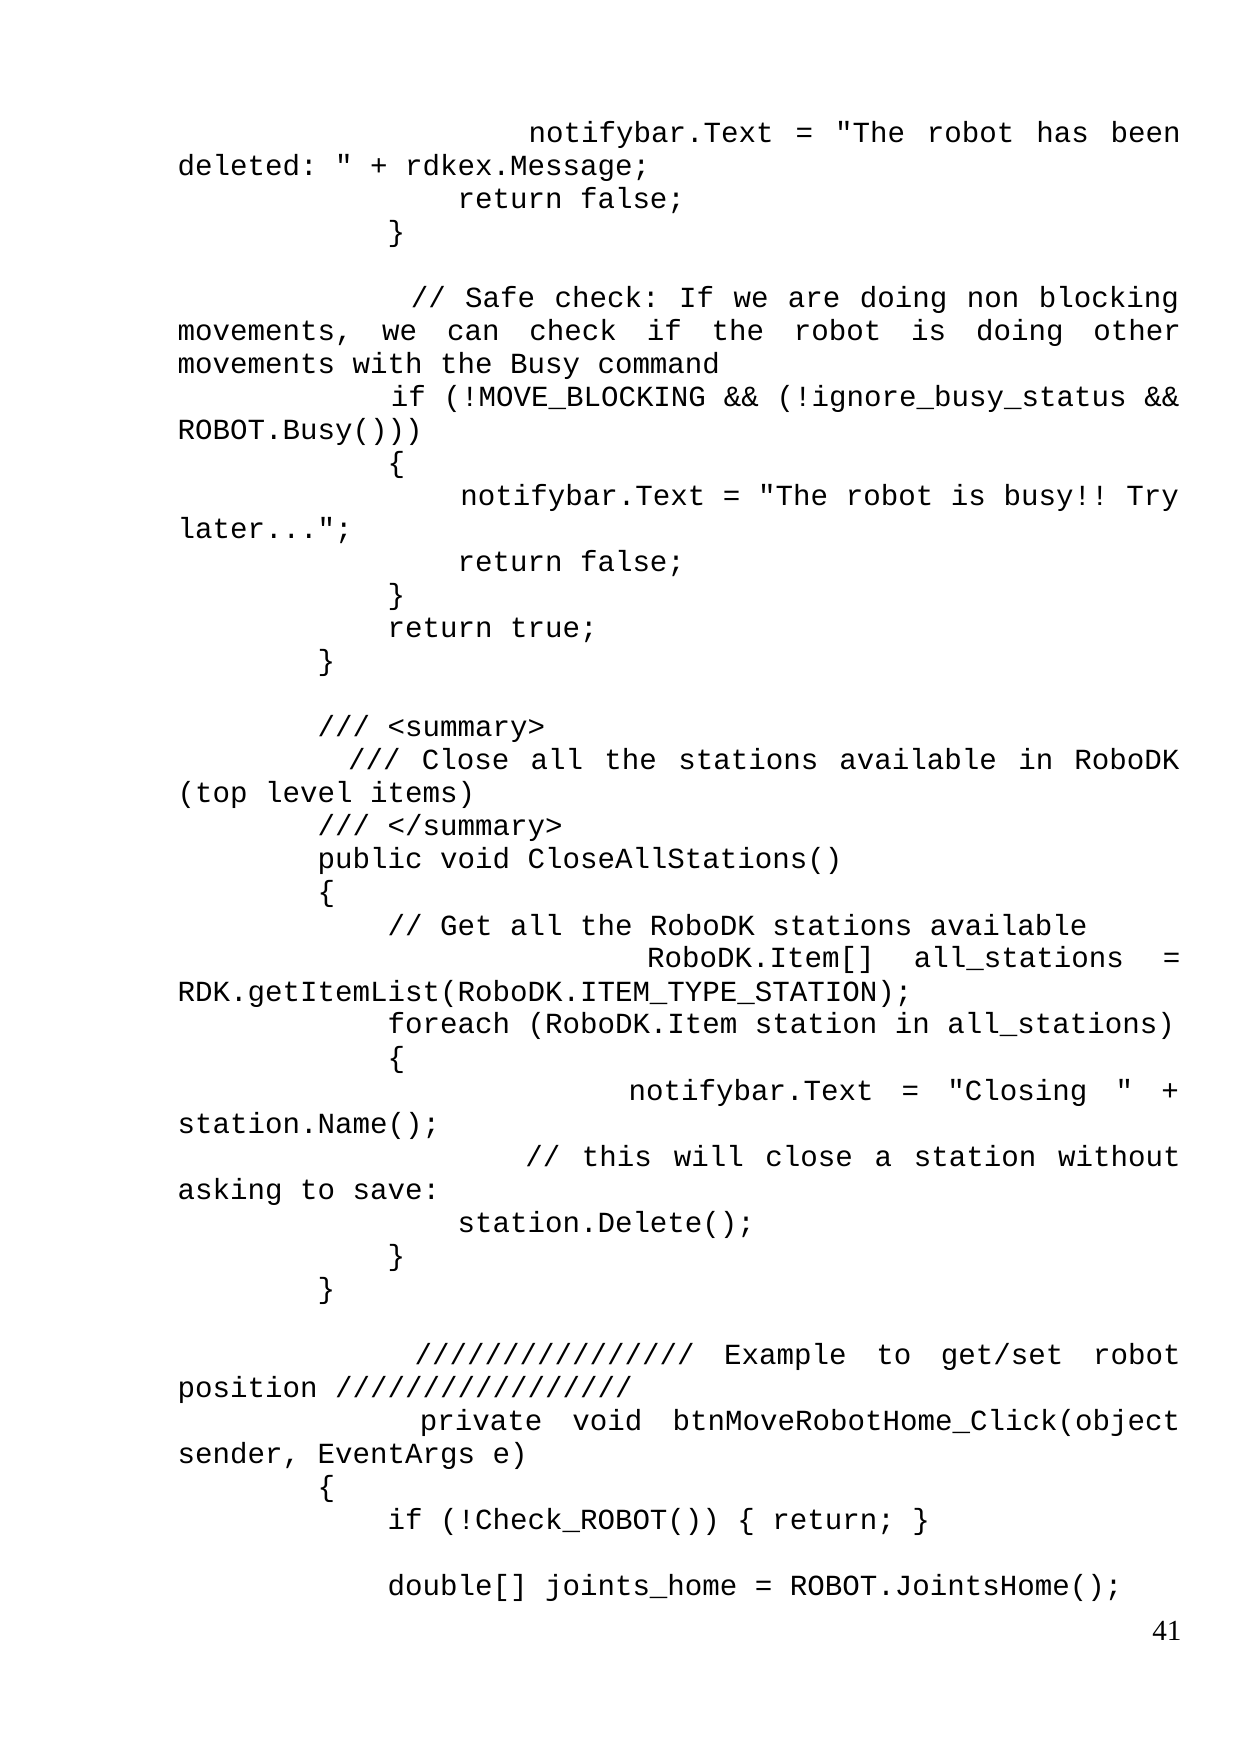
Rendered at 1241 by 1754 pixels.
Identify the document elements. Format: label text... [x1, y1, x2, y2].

text } [177, 646, 1181, 679]
text //////////////// Example to get/set robot position ///////////////// [177, 1340, 1181, 1406]
text public void CloseAllStations() [177, 844, 1181, 878]
text /// </summary> [177, 812, 1181, 844]
text notifybar.Text = "Closing " + station.Name(); [177, 1076, 1181, 1142]
text /// Close all the stations available in RoboDK (top level items) [177, 746, 1181, 812]
text // this will close a station without asking to save: [177, 1142, 1181, 1208]
text } [177, 580, 1181, 613]
text { [177, 1043, 1181, 1076]
text private void btnMoveRobotHome_Click(object sender, EventArgs e) [177, 1406, 1181, 1472]
text double[] joints_home = ROBOT.JointsHome(); [177, 1571, 1181, 1604]
text notifybar.Text = "The robot is busy!! Try later..."; [177, 481, 1181, 547]
text { [177, 448, 1181, 481]
text if (!MOVE_BLOCKING && (!ignore_busy_status && ROBOT.Busy())) [177, 382, 1181, 448]
text RoboDK.Item[] all_stations = RDK.getItemList(RoboDK.ITEM_TYPE_STATION); [177, 944, 1181, 1010]
text station.Delete(); [177, 1208, 1181, 1241]
text foreach (RoboDK.Item station in all_stations) [177, 1010, 1181, 1043]
text } [177, 1241, 1181, 1274]
text /// <summary> [177, 712, 1181, 746]
text // Get all the RoboDK stations available [177, 911, 1181, 944]
text // Safe check: If we are doing non blocking movements, we can check if the robot is doing other movements with the Busy command [177, 283, 1181, 382]
text { [177, 878, 1181, 911]
text notifybar.Text = "The robot has been deleted: " + rdkex.Message; [177, 118, 1181, 184]
text if (!Check_ROBOT()) { return; } [177, 1505, 1181, 1538]
text return false; [177, 547, 1181, 580]
text } [177, 1274, 1181, 1307]
text } [177, 217, 1181, 250]
text { [177, 1472, 1181, 1505]
text return true; [177, 613, 1181, 646]
text return false; [177, 184, 1181, 217]
